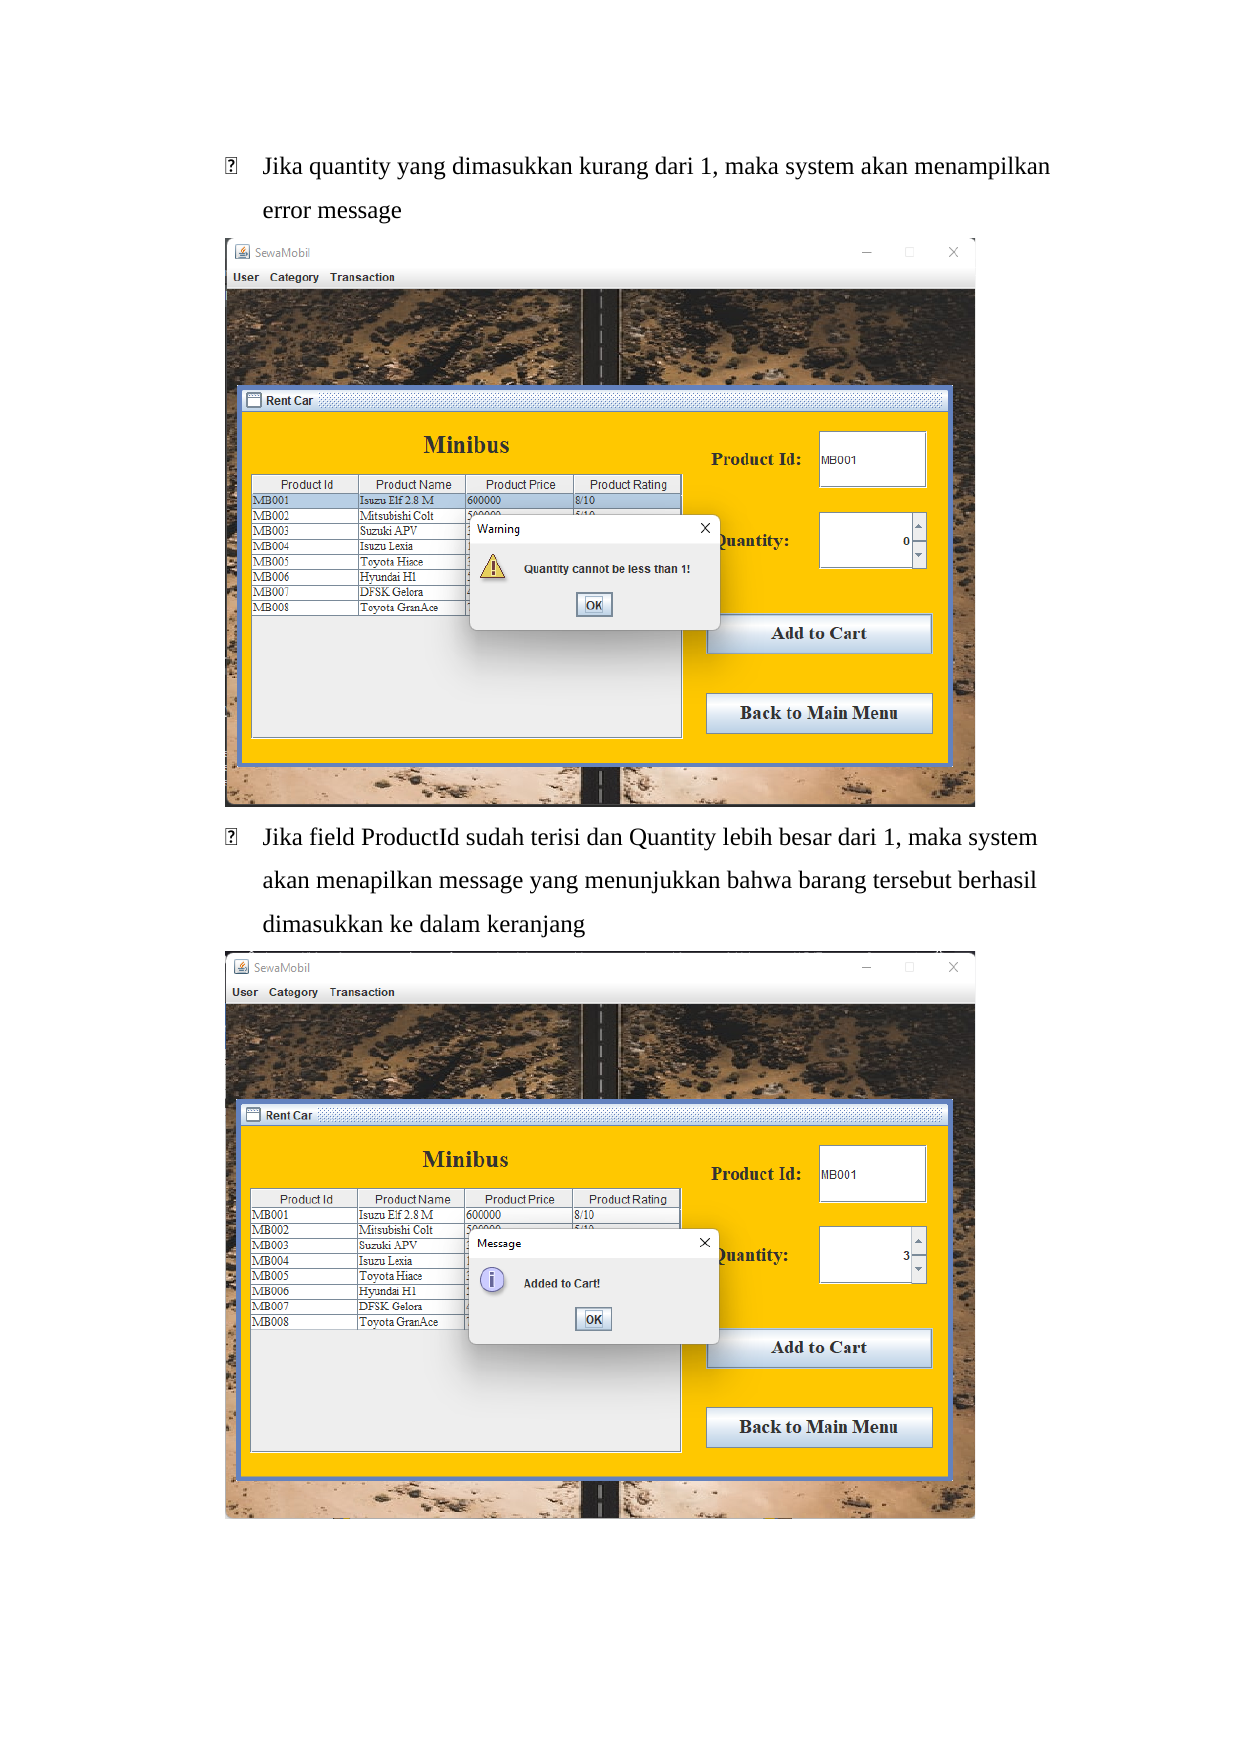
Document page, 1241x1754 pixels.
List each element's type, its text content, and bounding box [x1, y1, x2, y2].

list Jika field ProductId sudah terisi dan Quantity lebih besar dari 1, maka system akan menapilkan message yang menunjukkan bahwa barang tersebut berhasil dimasukkan ke dalam keranjang [225, 821, 1090, 937]
picture [225, 238, 976, 807]
picture [225, 951, 976, 1519]
list Jika quantity yang dimasukkan kurang dari 1, maka system akan menampilkan error message [225, 150, 1090, 224]
